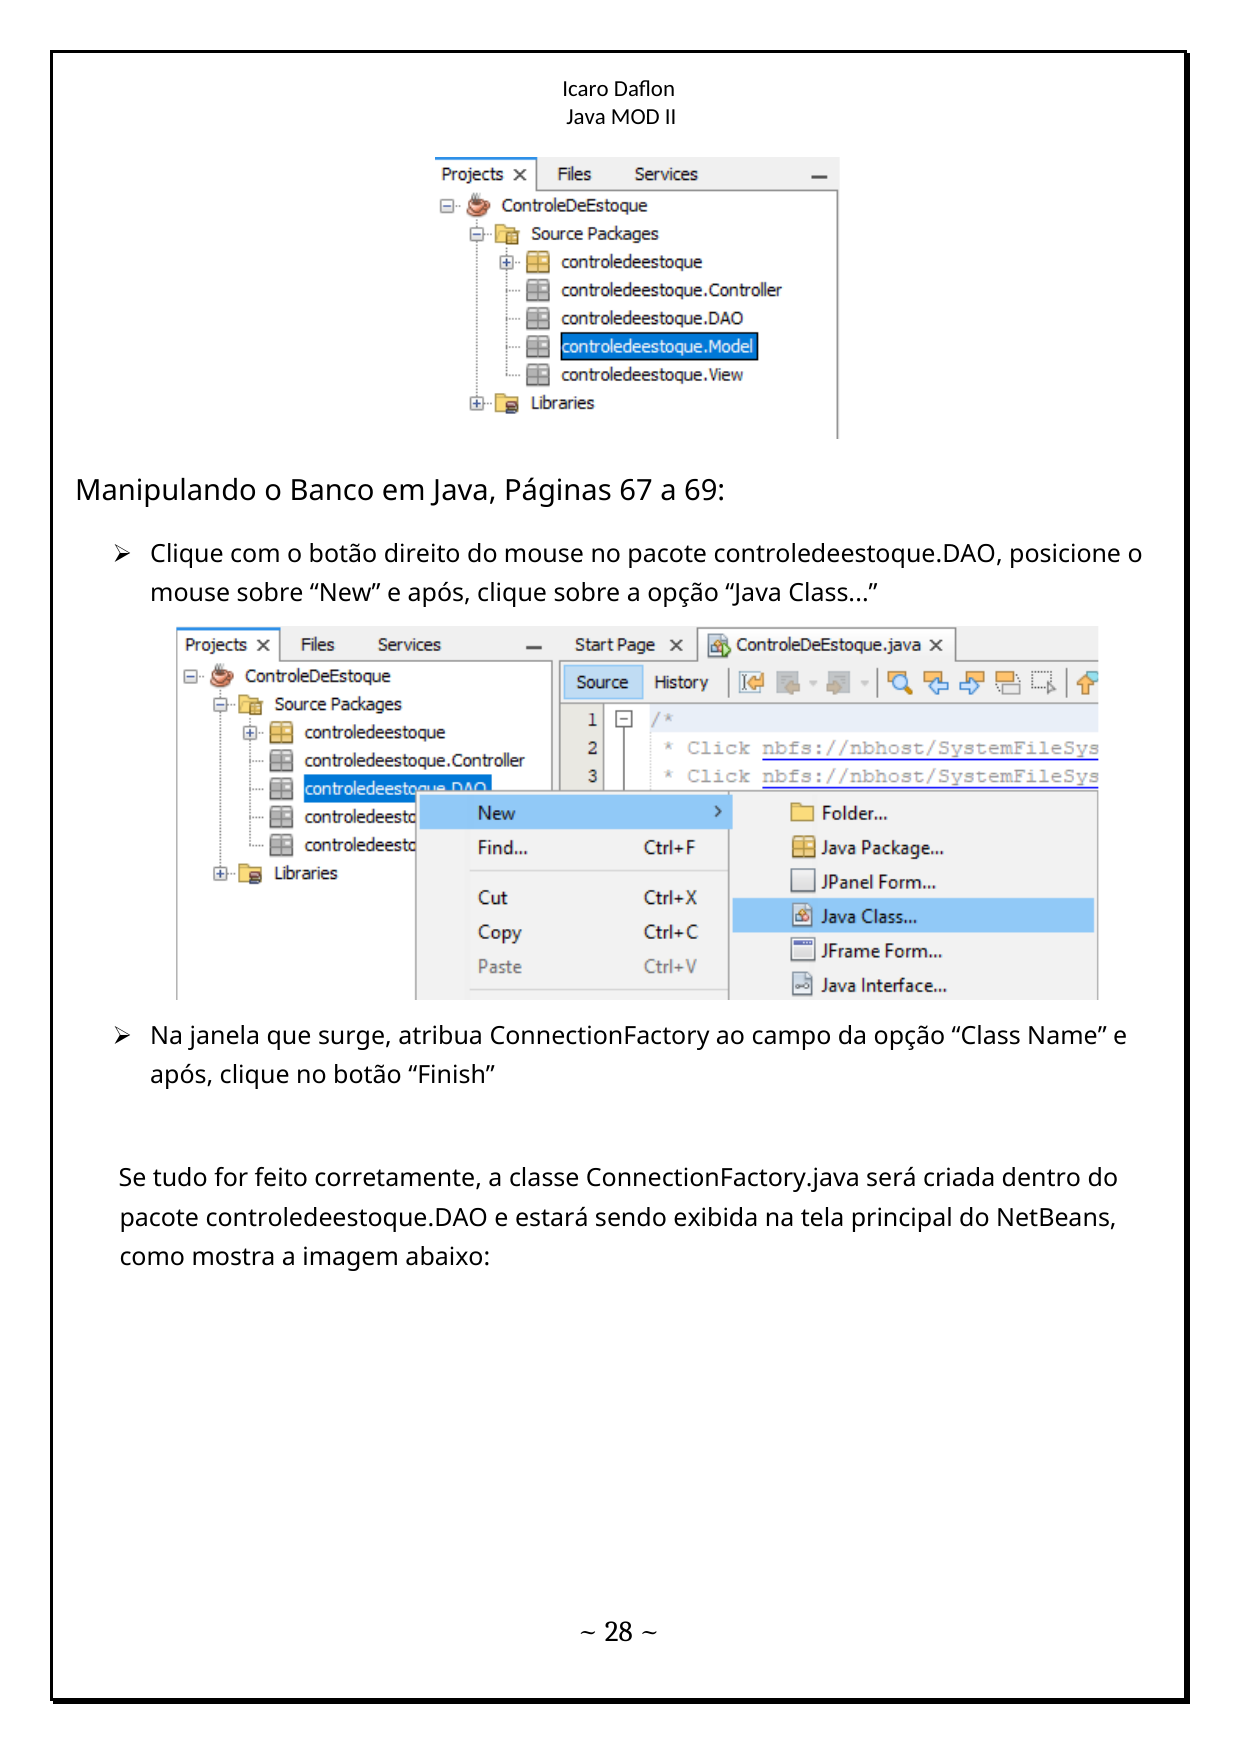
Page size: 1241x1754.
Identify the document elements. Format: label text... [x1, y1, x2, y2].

text Na janela que surge, atribua ConnectionFactory ao campo da opção “Class Name” e após, clique no botão “Finish” [112, 1017, 1162, 1091]
list Se tudo for feito corretamente, a classe ConnectionFactory.java será criada dentro do pacote controledeestoque.DAO e estará sendo exibida na tela principal do NetBeans, como mostra a imagem abaixo: [118, 1160, 1162, 1272]
text Clique com o botão direito do mouse no pacote controledeestoque.DAO, posicione o mouse sobre “New” e após, clique sobre a opção “Java Class...” [112, 536, 1162, 609]
picture [435, 157, 840, 439]
text Manipulando o Banco em Java, Páginas 67 a 69: [75, 469, 1162, 509]
picture [176, 626, 1099, 1000]
